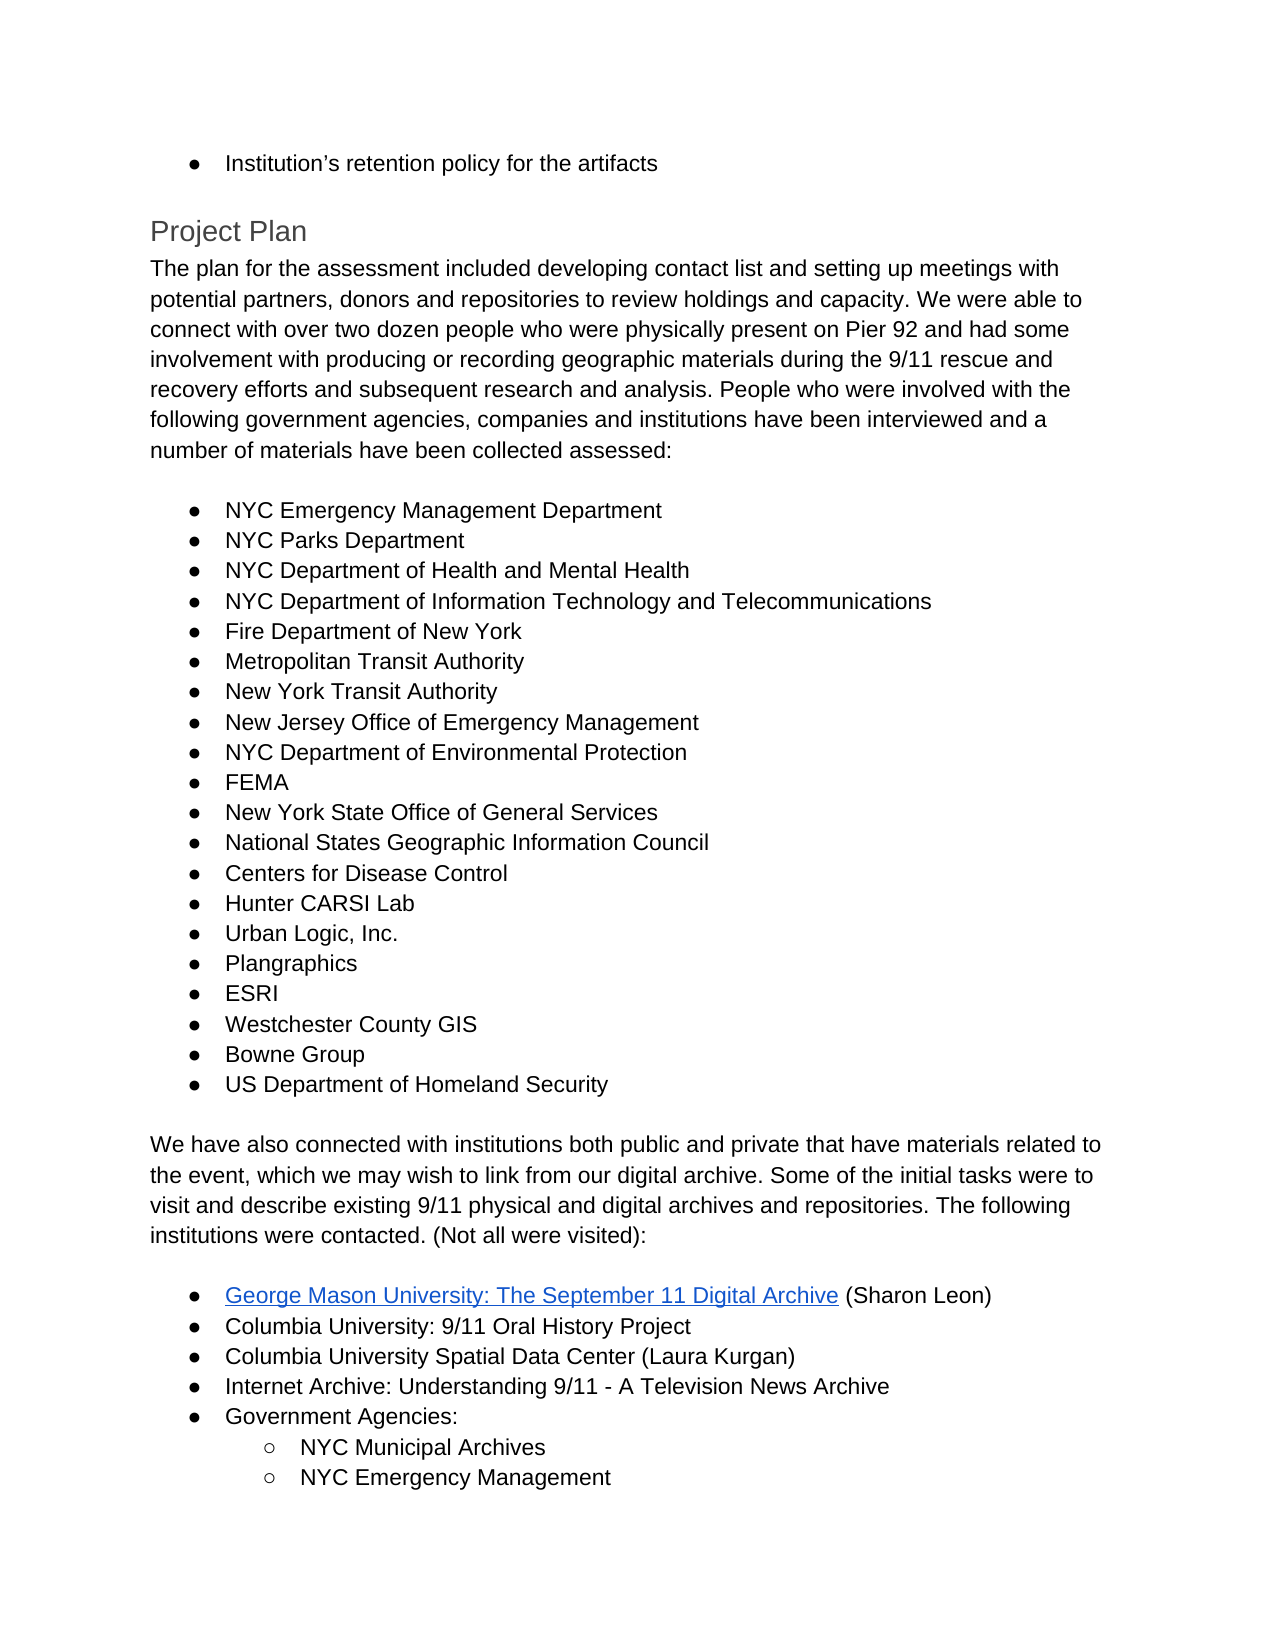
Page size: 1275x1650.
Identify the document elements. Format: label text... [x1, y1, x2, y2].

list NYC Department of Environmental Protection [187, 739, 1125, 765]
text The plan for the assessment included developing contact list and setting up meetings with potential partners, donors and repositories to review holdings and capacity. We were able to connect with over two dozen people who were physically present on Pier 92 and had some involvement with producing or recording geographic materials during the 9/11 rescue and recovery efforts and subsequent research and analysis. People who were involved with the following government agencies, companies and institutions have been interviewed and a number of materials have been collected assessed: [150, 255, 1125, 463]
list Fire Department of New York [187, 618, 1125, 644]
list NYC Emergency Management Department [187, 497, 1125, 523]
list US Department of Homeland Security [187, 1071, 1125, 1097]
list NYC Municipal Archives [262, 1433, 1125, 1460]
text We have also connected with institutions both public and private that have materials related to the event, which we may wish to link from our digital archive. Some of the initial tasks were to visit and describe existing 9/11 physical and digital archives and repositories. The following institutions were contacted. (Not all were visited): [150, 1131, 1125, 1248]
list Government Agencies: [187, 1403, 1125, 1430]
list Hunter CARSI Lab [187, 890, 1125, 916]
list Institution’s retention policy for the artifacts [187, 150, 1125, 176]
list Internet Archive: Understanding 9/11 - A Television News Archive [187, 1373, 1125, 1399]
list New York State Office of General Services [187, 799, 1125, 826]
list Columbia University Spatial Data Center (Laura Kurgan) [187, 1343, 1125, 1369]
list National States Geographic Information Council [187, 829, 1125, 856]
list George Mason University: The September 11 Digital Archive (Sharon Leon) [187, 1282, 1125, 1309]
list New Jersey Office of Emergency Management [187, 708, 1125, 735]
list Metropolitan Transit Authority [187, 648, 1125, 674]
list New York Transit Authority [187, 678, 1125, 705]
subtitle Project Plan [150, 213, 1125, 247]
list Plangraphics [187, 950, 1125, 977]
list Westchester County GIS [187, 1011, 1125, 1037]
list ESRI [187, 980, 1125, 1007]
list Urban Logic, Inc. [187, 920, 1125, 946]
list NYC Department of Information Technology and Telecommunications [187, 588, 1125, 614]
list Centers for Disease Control [187, 859, 1125, 886]
list FEMA [187, 769, 1125, 795]
list NYC Emergency Management [262, 1464, 1125, 1490]
list NYC Department of Health and Mental Health [187, 557, 1125, 584]
list NYC Parks Department [187, 527, 1125, 554]
list Columbia University: 9/11 Oral History Project [187, 1313, 1125, 1339]
list Bowne Group [187, 1041, 1125, 1067]
